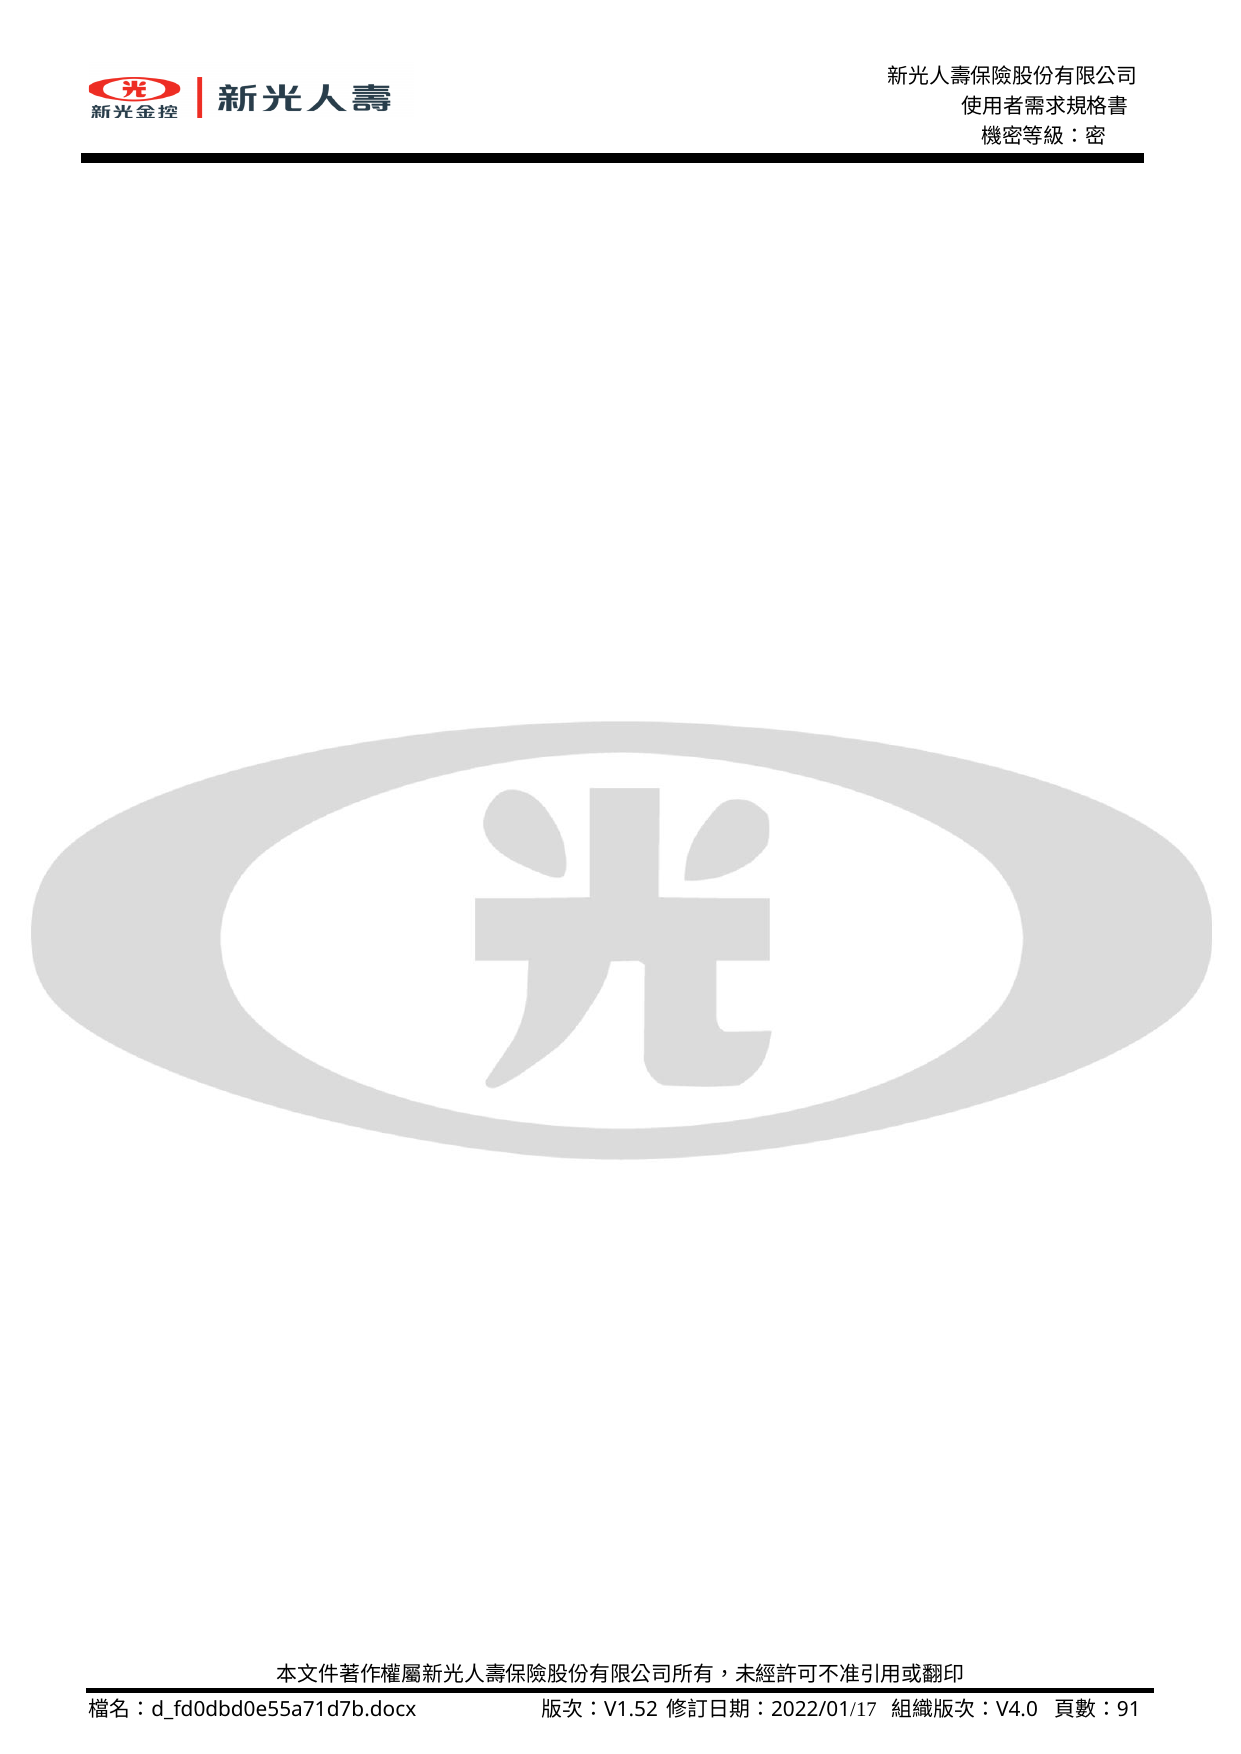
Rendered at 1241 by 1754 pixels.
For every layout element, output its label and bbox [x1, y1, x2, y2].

picture [25, 713, 1215, 1166]
picture [88, 61, 414, 118]
